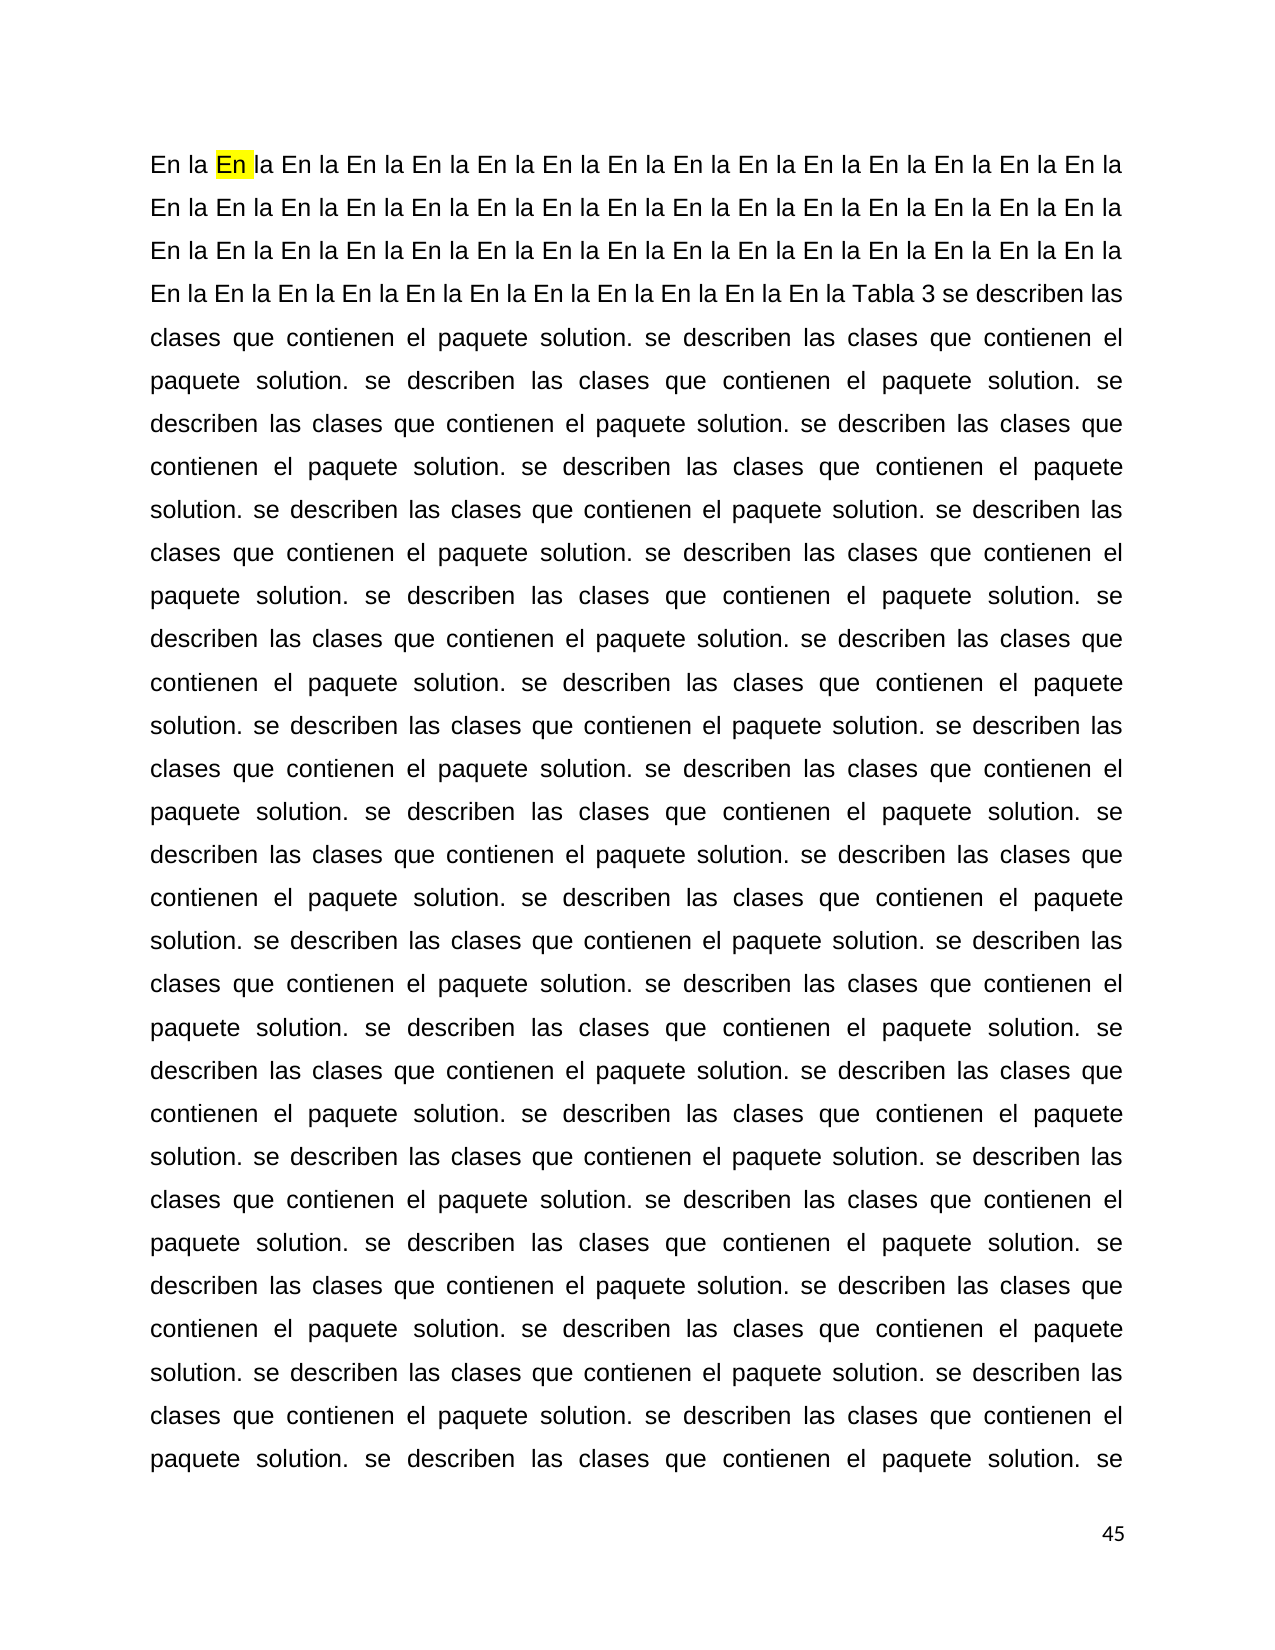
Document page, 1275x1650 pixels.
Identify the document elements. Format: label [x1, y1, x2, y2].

text [150, 150, 1125, 1472]
